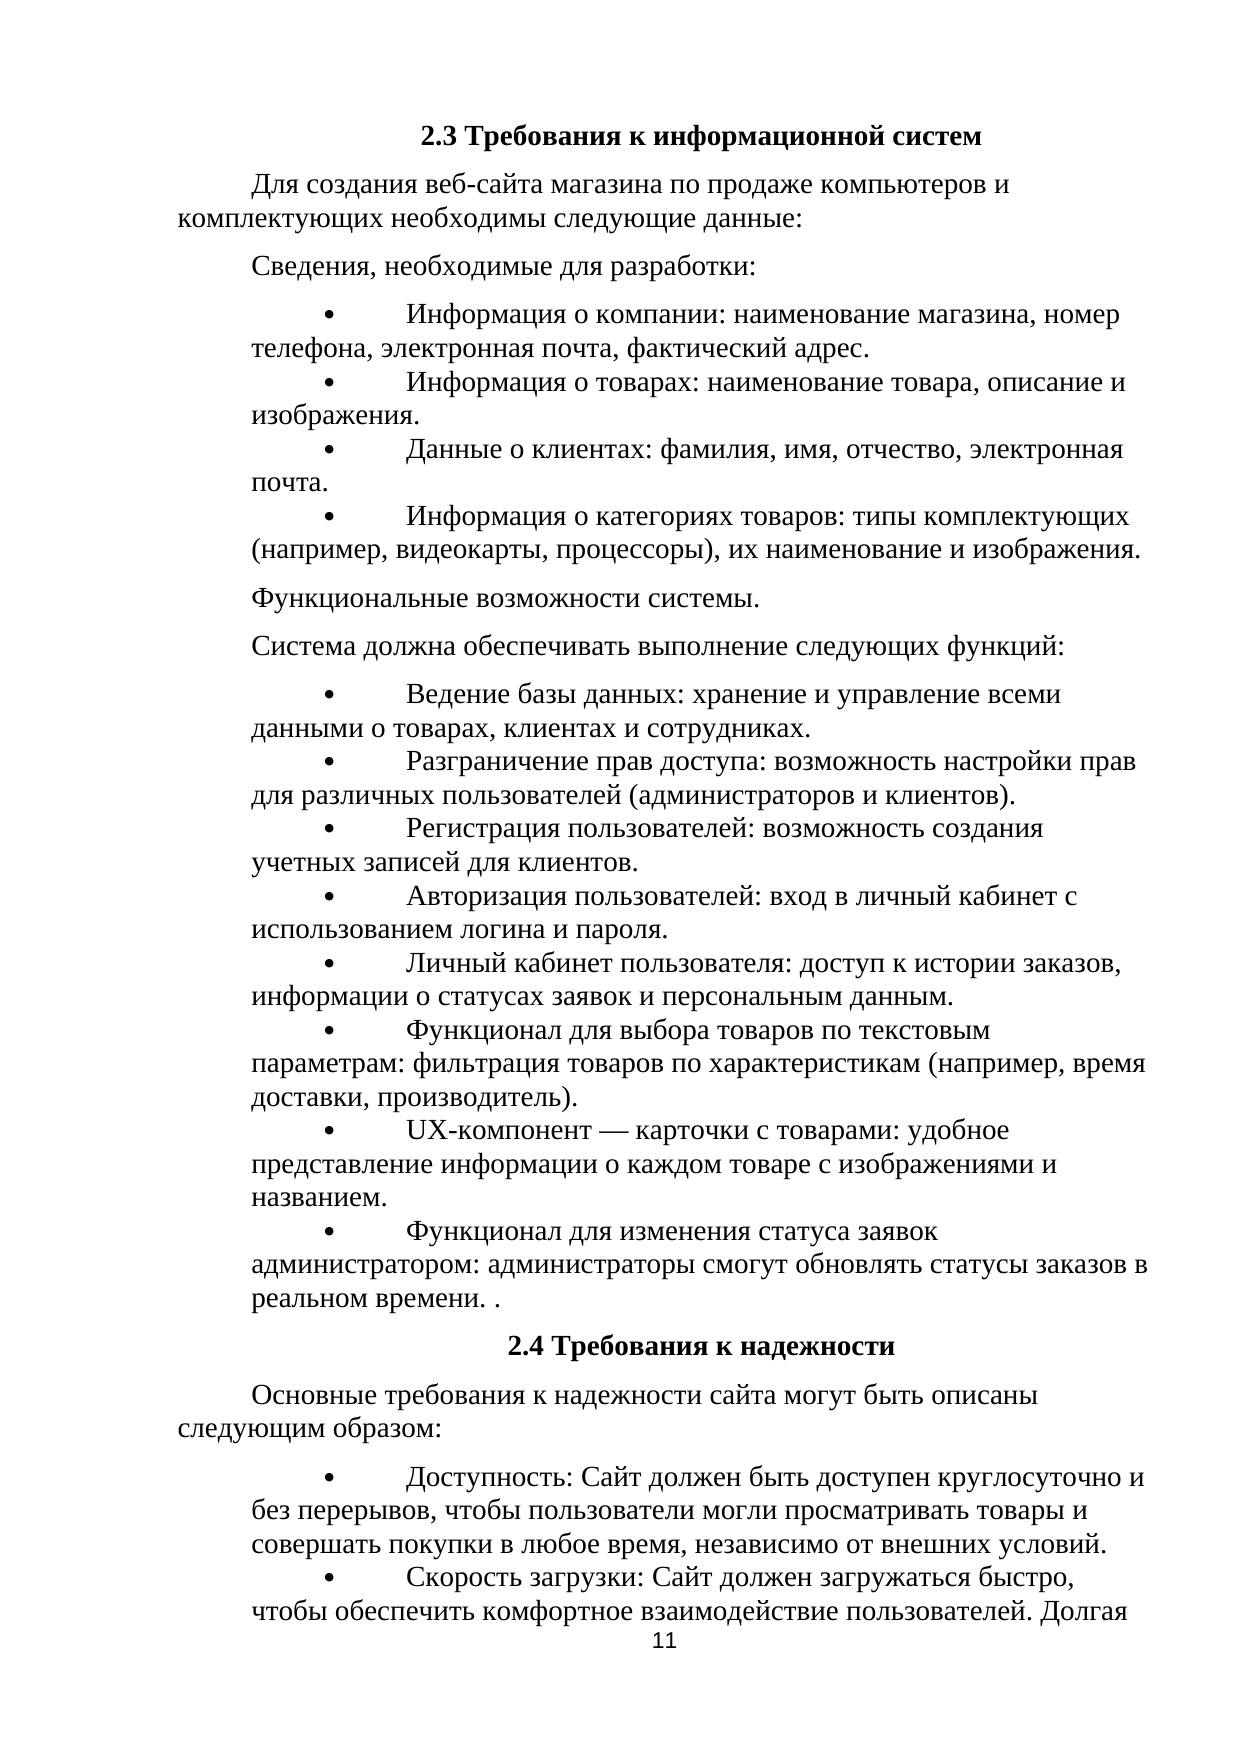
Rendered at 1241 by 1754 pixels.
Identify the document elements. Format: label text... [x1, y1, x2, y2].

list Информация о компании: наименование магазина, номер телефона, электронная почта, фактический адрес. [251, 297, 1152, 364]
text Сведения, необходимые для разработки: [177, 248, 1152, 282]
list Информация о товарах: наименование товара, описание и изображения. [251, 364, 1152, 431]
list Функционал для изменения статуса заявок администратором: администраторы смогут обновлять статусы заказов в реальном времени. . [251, 1213, 1152, 1314]
text Функциональные возможности системы. [177, 580, 1152, 613]
list Авторизация пользователей: вход в личный кабинет с использованием логина и пароля. [251, 878, 1152, 945]
text Система должна обеспечивать выполнение следующих функций: [177, 628, 1152, 662]
subtitle 2.3 Требования к информационной систем [177, 118, 1152, 152]
list Информация о категориях товаров: типы комплектующих (например, видеокарты, процессоры), их наименование и изображения. [251, 498, 1152, 565]
list Данные о клиентах: фамилия, имя, отчество, электронная почта. [251, 431, 1152, 498]
list Разграничение прав доступа: возможность настройки прав для различных пользователей (администраторов и клиентов). [251, 743, 1152, 811]
subtitle 2.4 Требования к надежности [177, 1328, 1152, 1362]
text Основные требования к надежности сайта могут быть описаны следующим образом: [177, 1377, 1152, 1444]
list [251, 1559, 1152, 1626]
list Доступность: Сайт должен быть доступен круглосуточно и без перерывов, чтобы пользователи могли просматривать товары и совершать покупки в любое время, независимо от внешних условий. [251, 1459, 1152, 1559]
list Регистрация пользователей: возможность создания учетных записей для клиентов. [251, 811, 1152, 878]
list Функционал для выбора товаров по текстовым параметрам: фильтрация товаров по характеристикам (например, время доставки, производитель). [251, 1012, 1152, 1112]
list UX-компонент — карточки с товарами: удобное представление информации о каждом товаре с изображениями и названием. [251, 1112, 1152, 1213]
list Ведение базы данных: хранение и управление всеми данными о товарах, клиентах и сотрудниках. [251, 676, 1152, 743]
list Личный кабинет пользователя: доступ к истории заказов, информации о статусах заявок и персональным данным. [251, 945, 1152, 1012]
text Для создания веб-сайта магазина по продаже компьютеров и комплектующих необходимы следующие данные: [177, 166, 1152, 233]
